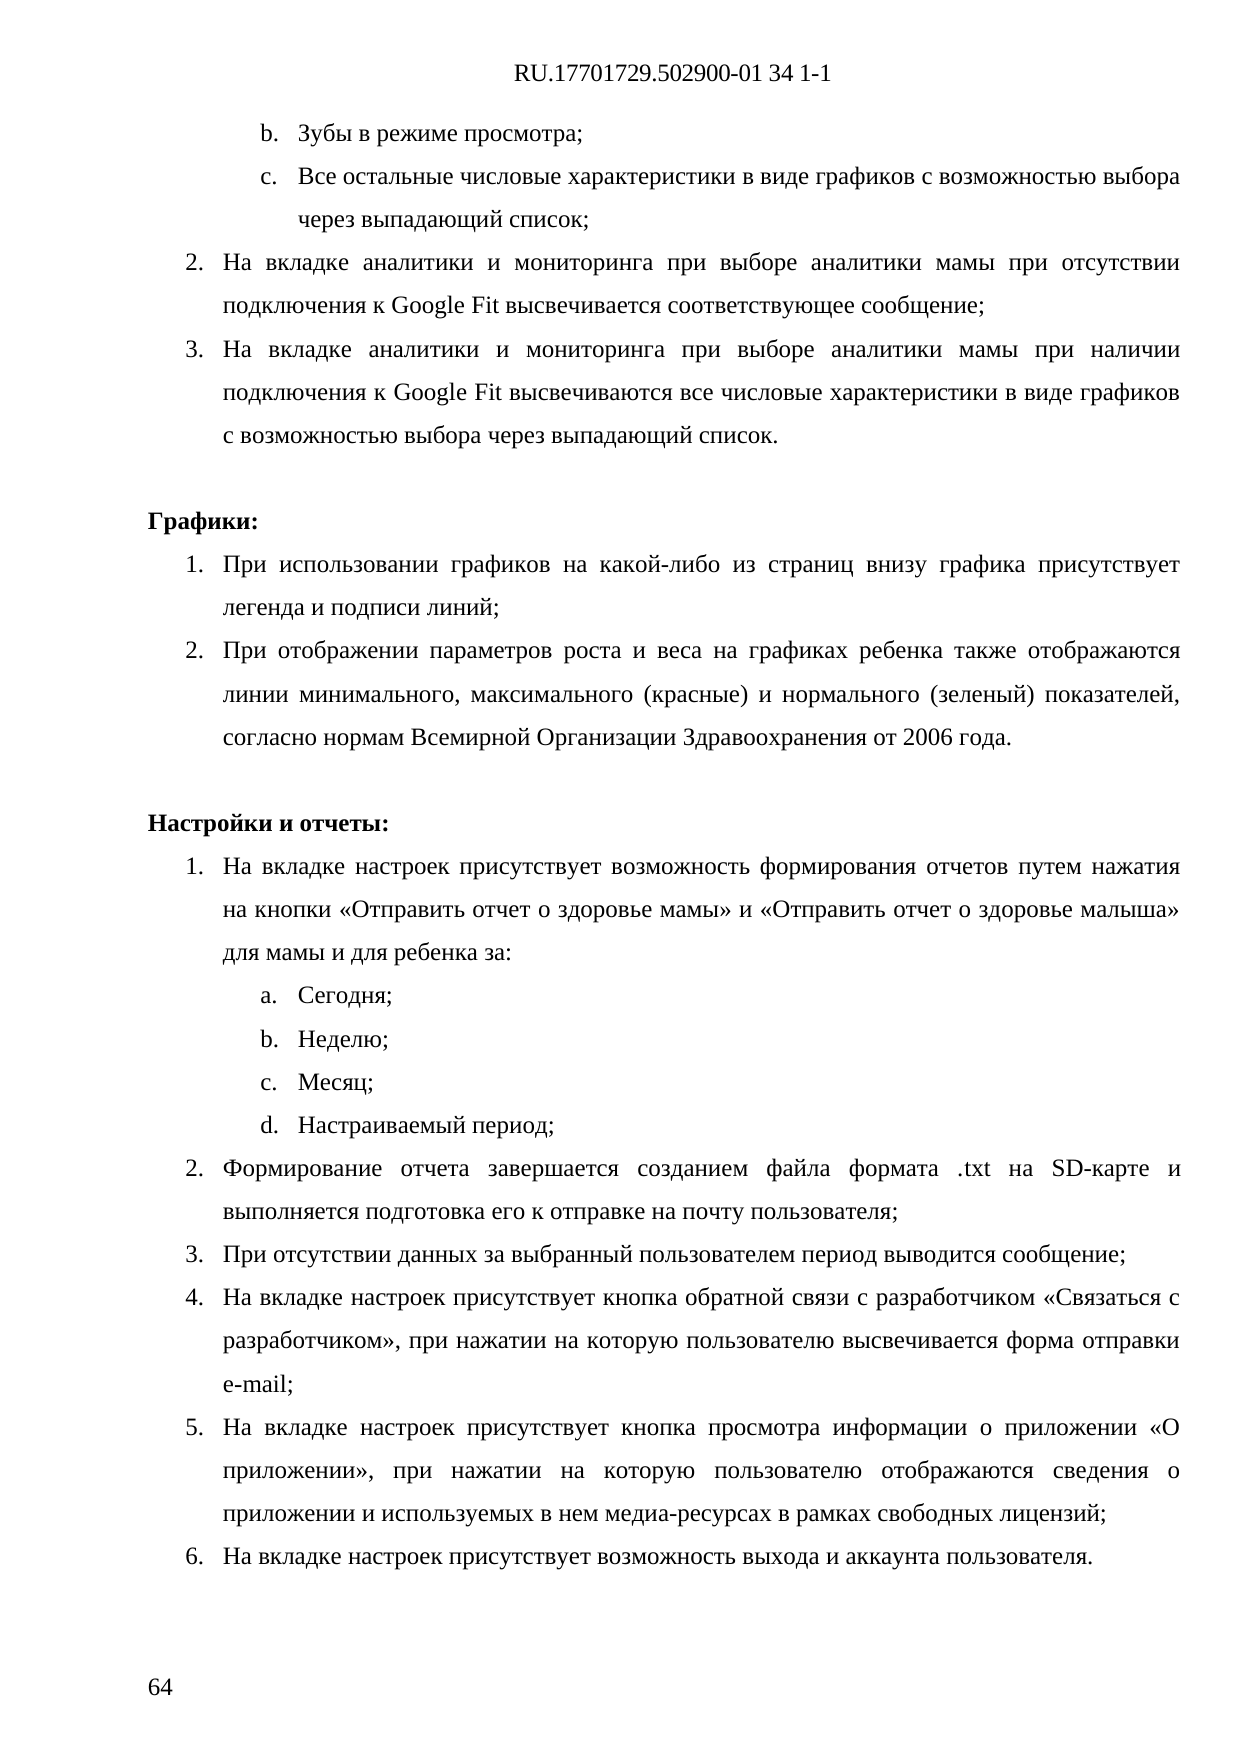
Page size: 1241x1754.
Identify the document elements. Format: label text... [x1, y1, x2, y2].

list На вкладке настроек присутствует возможность формирования отчетов путем нажатия на кнопки «Отправить отчет о здоровье мамы» и «Отправить отчет о здоровье малыша» для мамы и для ребенка за: [185, 851, 1181, 966]
list При отображении параметров роста и веса на графиках ребенка также отображаются линии минимального, максимального (красные) и нормального (зеленый) показателей, согласно нормам Всемирной Организации Здравоохранения от 2006 года. [185, 636, 1181, 751]
list Сегодня; [260, 981, 1181, 1009]
text Графики: [148, 506, 1181, 535]
text Настройки и отчеты: [148, 808, 1181, 837]
list Формирование отчета завершается созданием файла формата .txt на SD-карте и выполняется подготовка его к отправке на почту пользователя; [185, 1153, 1181, 1225]
list На вкладке аналитики и мониторинга при выборе аналитики мамы при отсутствии подключения к Google Fit высвечивается соответствующее сообщение; [185, 247, 1181, 319]
list При использовании графиков на какой-либо из страниц внизу графика присутствует легенда и подписи линий; [185, 549, 1181, 621]
list Зубы в режиме просмотра; [260, 118, 1181, 147]
list На вкладке настроек присутствует кнопка просмотра информации о приложении «О приложении», при нажатии на которую пользователю отображаются сведения о приложении и используемых в нем медиа-ресурсах в рамках свободных лицензий; [185, 1412, 1181, 1527]
list Неделю; [260, 1024, 1181, 1052]
list Все остальные числовые характеристики в виде графиков с возможностью выбора через выпадающий список; [260, 161, 1181, 233]
list Месяц; [260, 1067, 1181, 1096]
list На вкладке настроек присутствует возможность выхода и аккаунта пользователя. [185, 1541, 1181, 1570]
list На вкладке настроек присутствует кнопка обратной связи с разработчиком «Связаться с разработчиком», при нажатии на которую пользователю высвечивается форма отправки e-mail; [185, 1282, 1181, 1397]
list На вкладке аналитики и мониторинга при выборе аналитики мамы при наличии подключения к Google Fit высвечиваются все числовые характеристики в виде графиков с возможностью выбора через выпадающий список. [185, 334, 1181, 449]
list При отсутствии данных за выбранный пользователем период выводится сообщение; [185, 1239, 1181, 1268]
list Настраиваемый период; [260, 1110, 1181, 1139]
